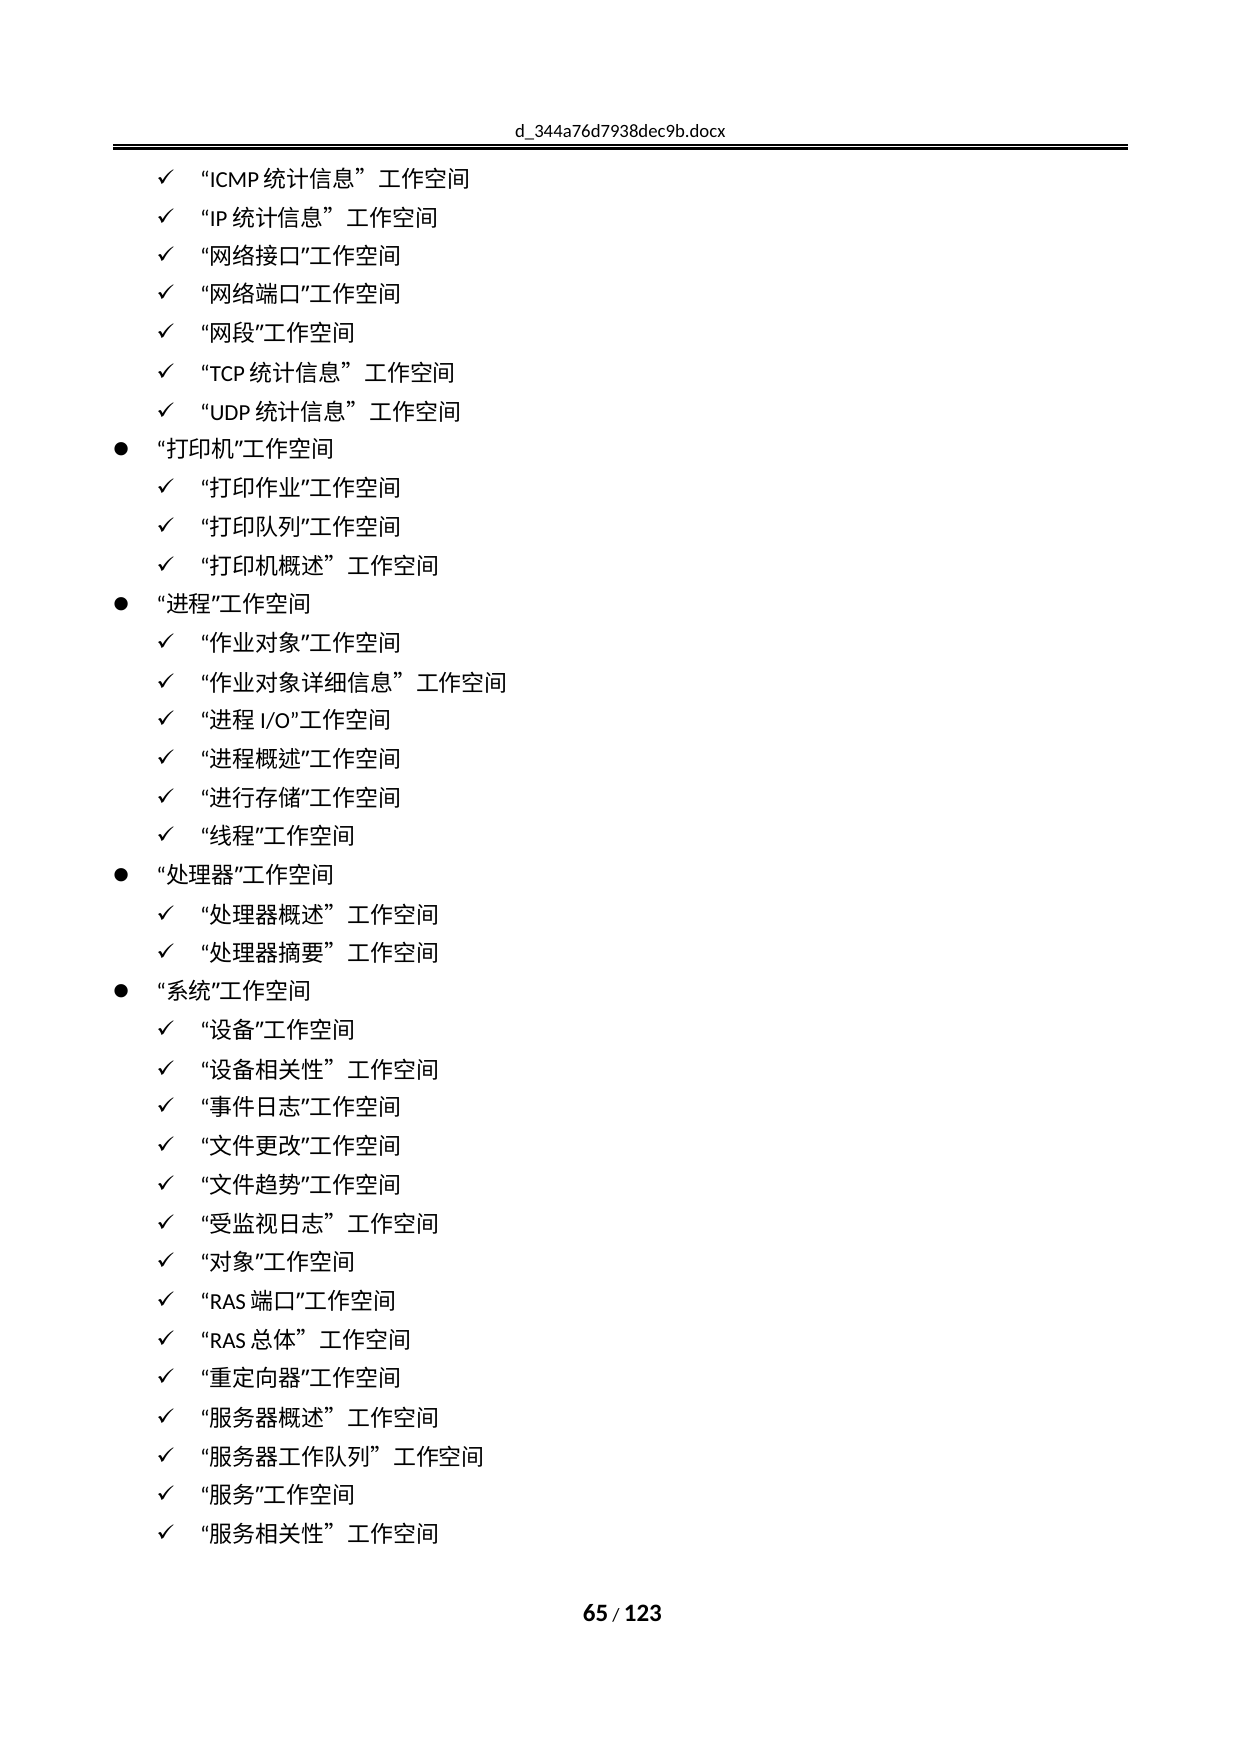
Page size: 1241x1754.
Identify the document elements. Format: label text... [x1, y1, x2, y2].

list “作业对象详细信息”工作空间 [156, 664, 1128, 698]
list “进程概述”工作空间 [156, 742, 1128, 776]
list “进行存储”工作空间 [156, 780, 1128, 814]
list “打印机概述”工作空间 [156, 548, 1128, 582]
list “处理器摘要”工作空间 [156, 935, 1128, 969]
list “网络接口”工作空间 [156, 238, 1128, 272]
list “重定向器”工作空间 [156, 1361, 1128, 1395]
list “RAS端口”工作空间 [156, 1283, 1128, 1317]
list “作业对象”工作空间 [156, 625, 1128, 659]
list “服务器工作队列”工作空间 [156, 1438, 1128, 1472]
list “打印机”工作空间 [112, 432, 1128, 466]
list “文件更改”工作空间 [156, 1129, 1128, 1163]
list “受监视日志”工作空间 [156, 1206, 1128, 1240]
list “服务器概述”工作空间 [156, 1399, 1128, 1433]
list “UDP统计信息”工作空间 [156, 393, 1128, 427]
list “IP统计信息”工作空间 [156, 199, 1128, 233]
list “服务相关性”工作空间 [156, 1516, 1128, 1550]
list “打印队列”工作空间 [156, 509, 1128, 543]
list “RAS总体”工作空间 [156, 1322, 1128, 1356]
list “文件趋势”工作空间 [156, 1167, 1128, 1201]
list “TCP统计信息”工作空间 [156, 354, 1128, 388]
list “对象”工作空间 [156, 1245, 1128, 1279]
list “网络端口”工作空间 [156, 277, 1128, 311]
list “事件日志”工作空间 [156, 1090, 1128, 1124]
list “打印作业”工作空间 [156, 471, 1128, 504]
list “服务”工作空间 [156, 1477, 1128, 1511]
list “网段”工作空间 [156, 316, 1128, 349]
list “ICMP统计信息”工作空间 [156, 161, 1128, 194]
list “处理器概述”工作空间 [156, 896, 1128, 930]
list “进程”工作空间 [112, 587, 1128, 621]
list “进程I/O”工作空间 [156, 703, 1128, 737]
list “处理器”工作空间 [112, 857, 1128, 891]
list “设备相关性”工作空间 [156, 1051, 1128, 1085]
list “设备”工作空间 [156, 1012, 1128, 1046]
list “系统”工作空间 [112, 974, 1128, 1008]
list “线程”工作空间 [156, 819, 1128, 853]
